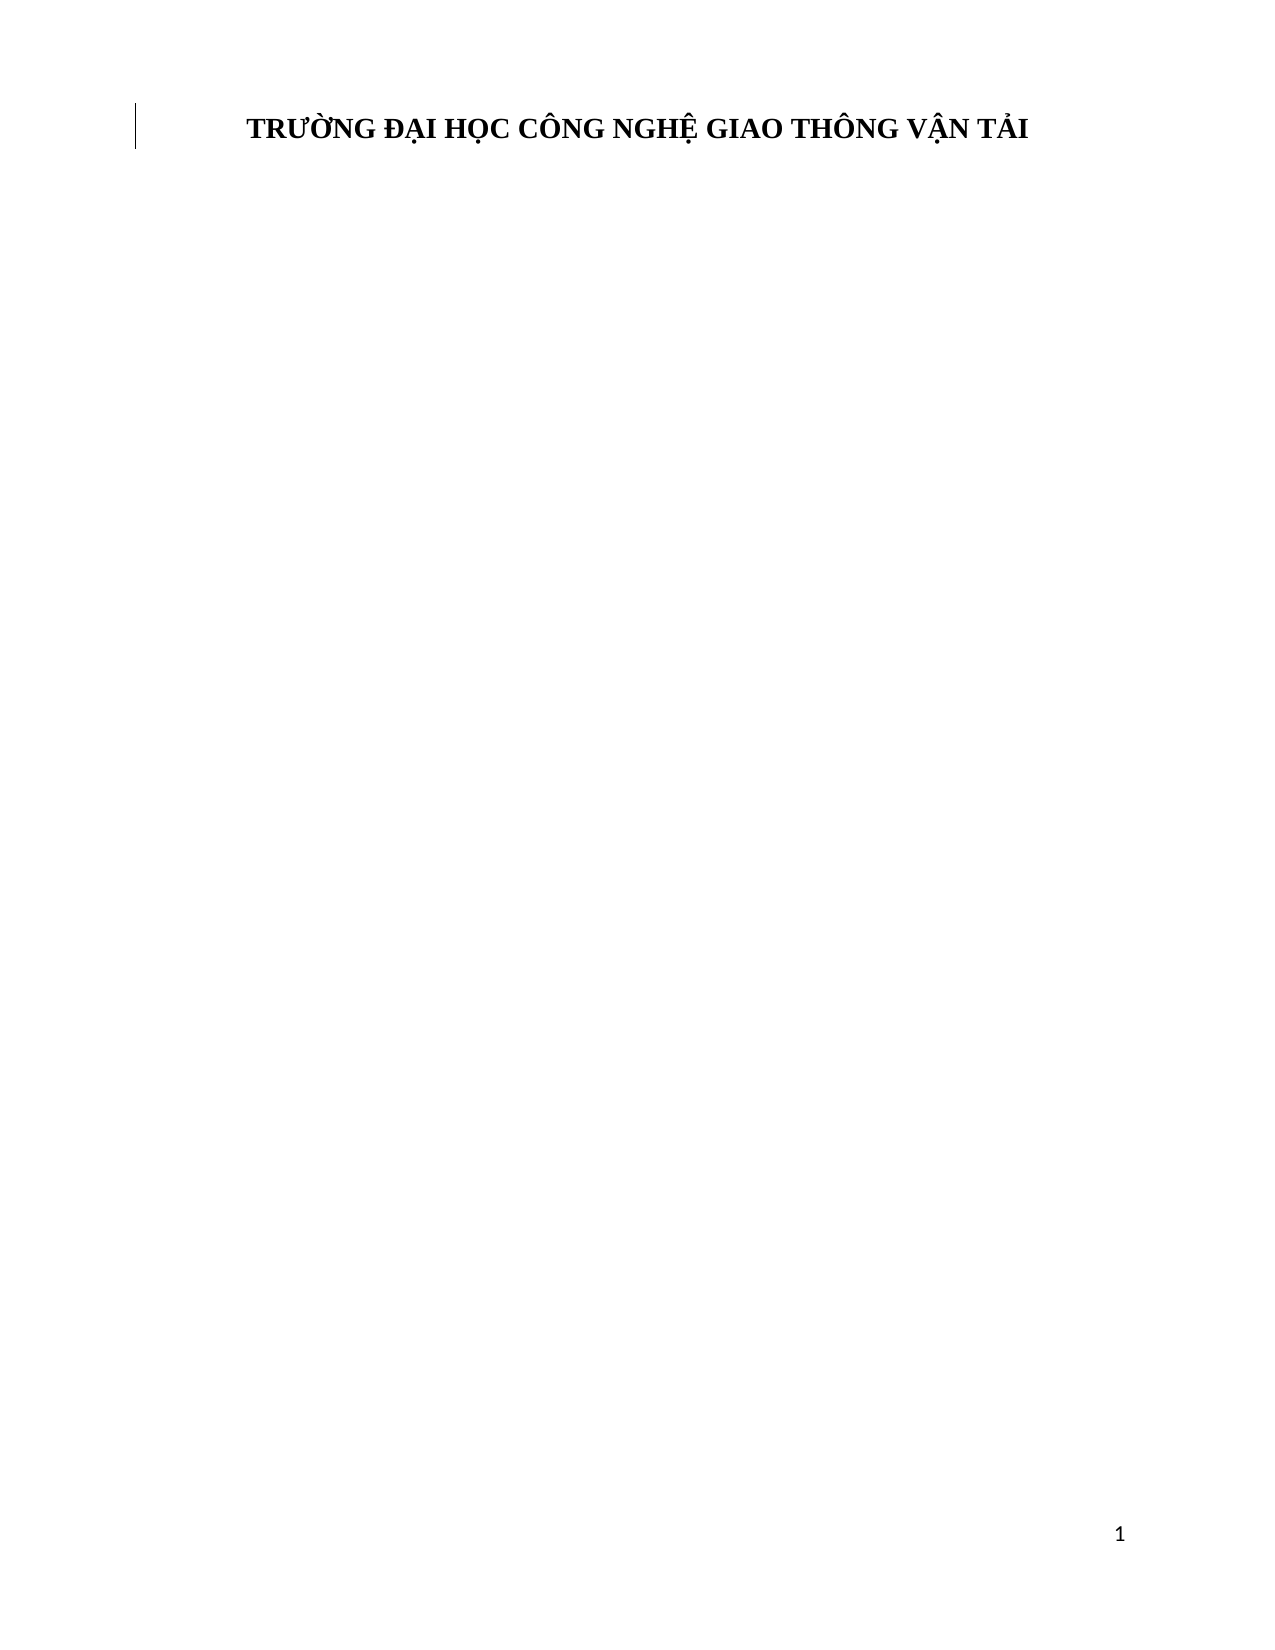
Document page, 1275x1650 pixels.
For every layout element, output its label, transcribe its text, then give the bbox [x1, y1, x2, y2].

subtitle TRƯỜNG ĐẠI HỌC CÔNG NGHỆ GIAO THÔNG VẬN TẢI [150, 103, 1125, 148]
